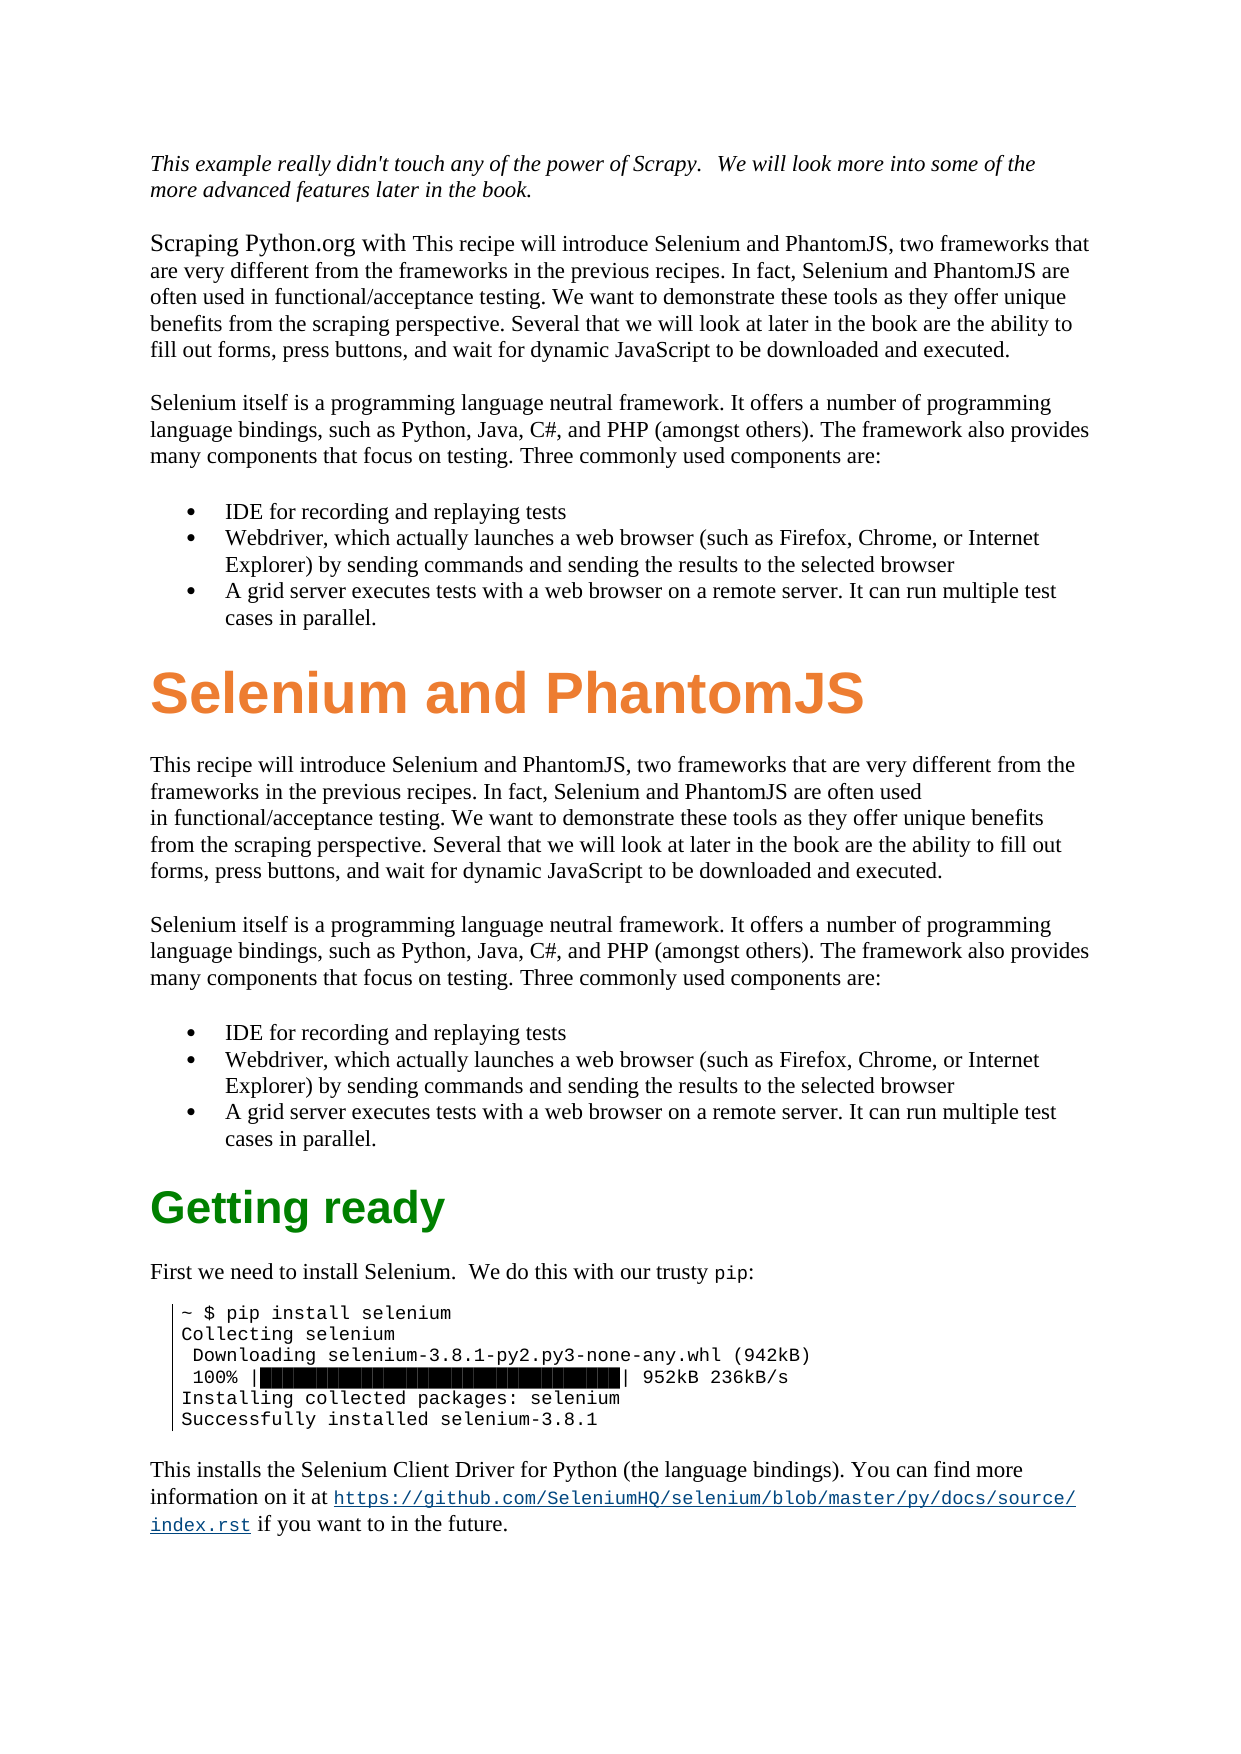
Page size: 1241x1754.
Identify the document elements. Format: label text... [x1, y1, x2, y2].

subtitle Getting ready [150, 1180, 1090, 1233]
text Scraping Python.org with This recipe will introduce Selenium and PhantomJS, two frameworks that are very different from the frameworks in the previous recipes. In fact, Selenium and PhantomJS are often used in functional/acceptance testing. We want to demonstrate these tools as they offer unique benefits from the scraping perspective. Several that we will look at later in the book are the ability to fill out forms, press buttons, and wait for dynamic JavaScript to be downloaded and executed. Selenium itself is a programming language neutral framework. It offers a number of programming language bindings, such as Python, Java, C#, and PHP (amongst others). The framework also provides many components that focus on testing. Three commonly used components are: [150, 228, 1090, 469]
text This installs the Selenium Client Driver for Python (the language bindings). You can find more information on it at https://github.com/SeleniumHQ/selenium/blob/master/py/docs/source/index.rst if you want to in the future. [150, 1456, 1090, 1537]
list IDE for recording and replaying tests [187, 498, 1090, 524]
text First we need to install Selenium. We do this with our trusty pip: [150, 1258, 1090, 1285]
list IDE for recording and replaying tests [187, 1019, 1090, 1046]
text This example really didn't touch any of the power of Scrapy. We will look more into some of the more advanced features later in the book. [150, 150, 1090, 203]
subtitle Selenium and PhantomJS [150, 659, 1090, 726]
text This recipe will introduce Selenium and PhantomJS, two frameworks that are very different from the frameworks in the previous recipes. In fact, Selenium and PhantomJS are often used in functional/acceptance testing. We want to demonstrate these tools as they offer unique benefits from the scraping perspective. Several that we will look at later in the book are the ability to fill out forms, press buttons, and wait for dynamic JavaScript to be downloaded and executed. Selenium itself is a programming language neutral framework. It offers a number of programming language bindings, such as Python, Java, C#, and PHP (amongst others). The framework also provides many components that focus on testing. Three commonly used components are: [150, 751, 1090, 990]
list A grid server executes tests with a web browser on a remote server. It can run multiple test cases in parallel. [187, 577, 1090, 630]
list A grid server executes tests with a web browser on a remote server. It can run multiple test cases in parallel. [187, 1098, 1090, 1151]
list Webdriver, which actually launches a web browser (such as Firefox, Chrome, or Internet Explorer) by sending commands and sending the results to the selected browser [187, 524, 1090, 577]
list Webdriver, which actually launches a web browser (such as Firefox, Chrome, or Internet Explorer) by sending commands and sending the results to the selected browser [187, 1046, 1090, 1098]
text ~ $ pip install selenium Collecting selenium Downloading selenium-3.8.1-py2.py3-none-any.whl (942kB) 100% |████████████████████████████████| 952kB 236kB/s Installing collected packages: selenium Successfully installed selenium-3.8.1 [173, 1304, 1090, 1431]
